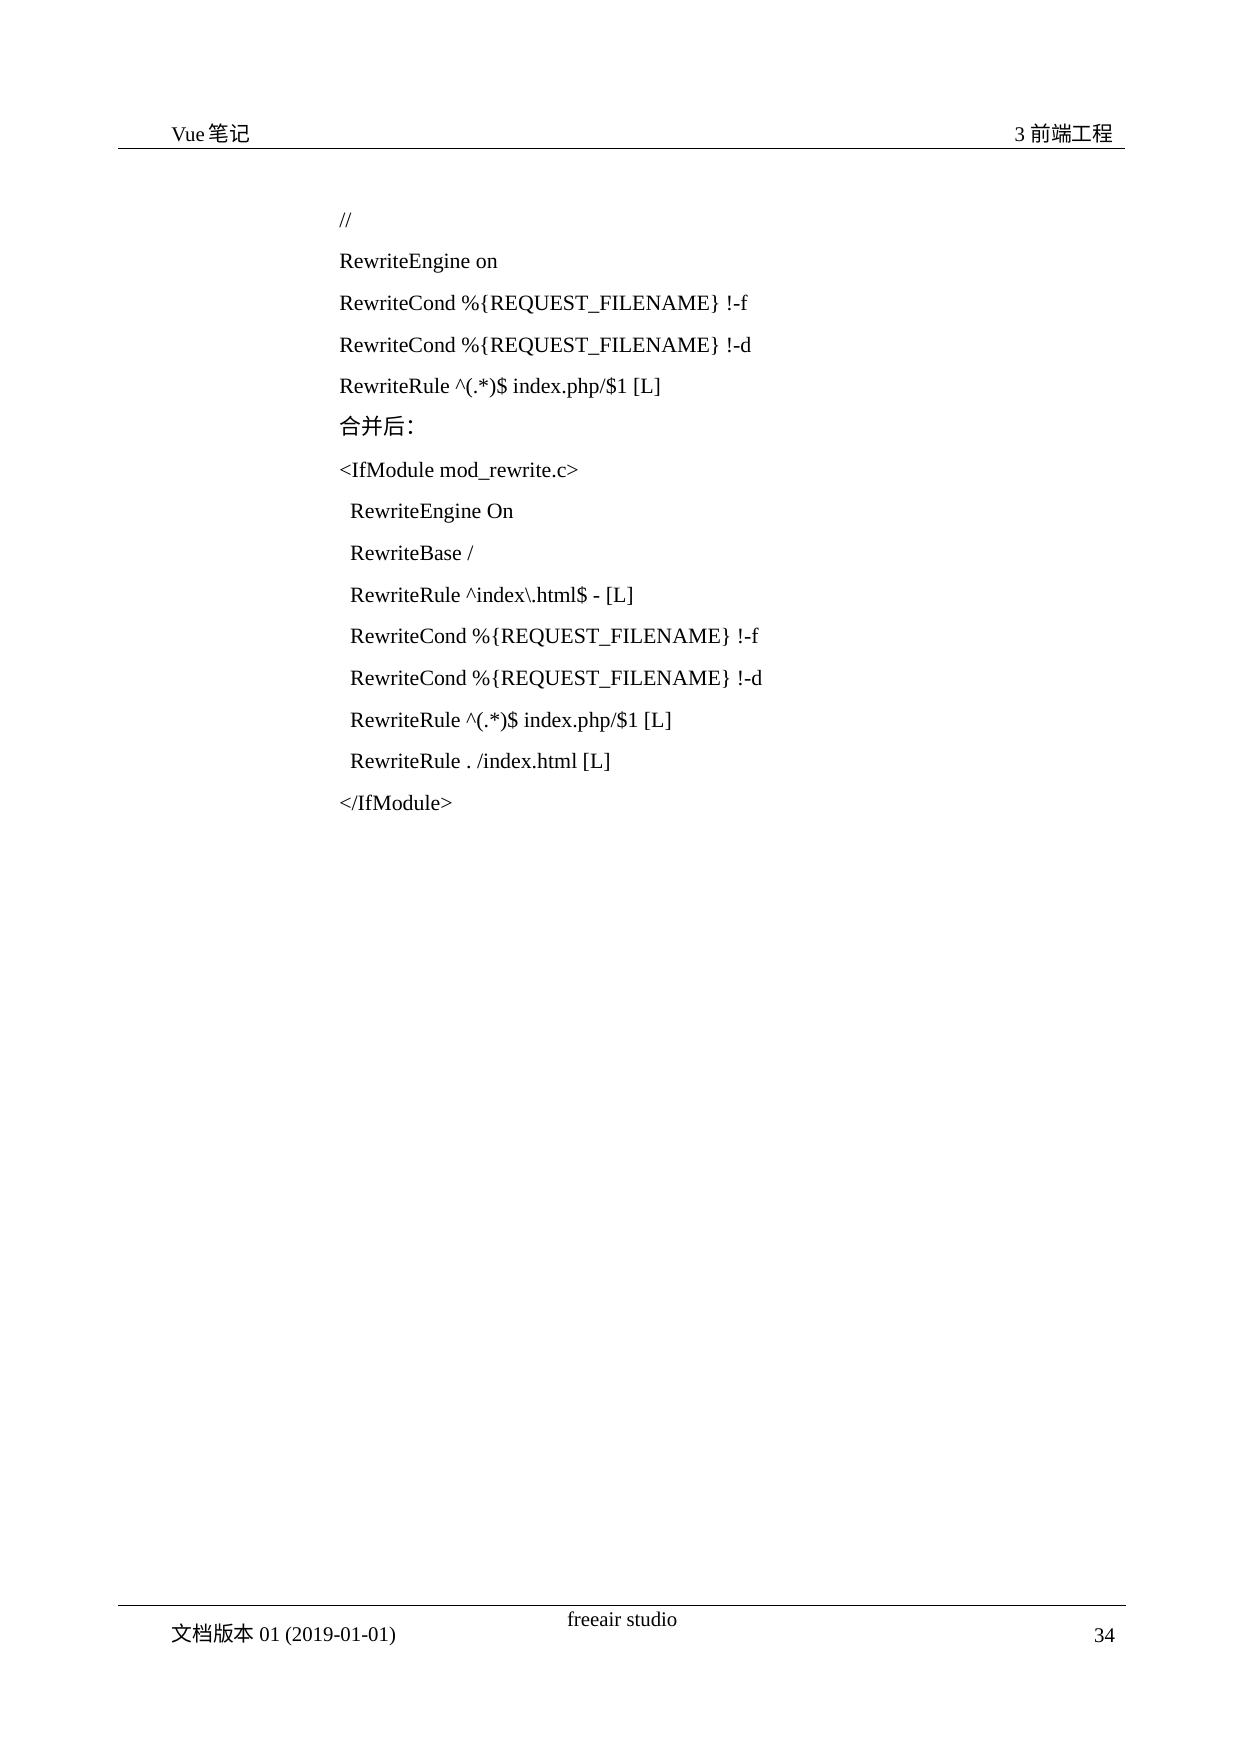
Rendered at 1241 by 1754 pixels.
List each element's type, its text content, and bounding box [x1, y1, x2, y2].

text </IfModule> [295, 774, 1122, 815]
text RewriteCond %{REQUEST_FILENAME} !-f [295, 607, 1122, 649]
text RewriteRule ^index\.html$ - [L] [295, 565, 1122, 607]
text RewriteCond %{REQUEST_FILENAME} !-d [295, 315, 1122, 357]
text // [295, 190, 1122, 232]
text RewriteRule ^(.*)$ index.php/$1 [L] [295, 357, 1122, 399]
text RewriteRule ^(.*)$ index.php/$1 [L] [295, 690, 1122, 732]
text RewriteCond %{REQUEST_FILENAME} !-f [295, 274, 1122, 315]
text RewriteEngine on [295, 232, 1122, 274]
text RewriteRule . /index.html [L] [295, 732, 1122, 774]
text RewriteEngine On [295, 482, 1122, 524]
text <IfModule mod_rewrite.c> [295, 440, 1122, 482]
text 合并后： [295, 399, 1122, 440]
text RewriteCond %{REQUEST_FILENAME} !-d [295, 649, 1122, 690]
text RewriteBase / [295, 524, 1122, 565]
